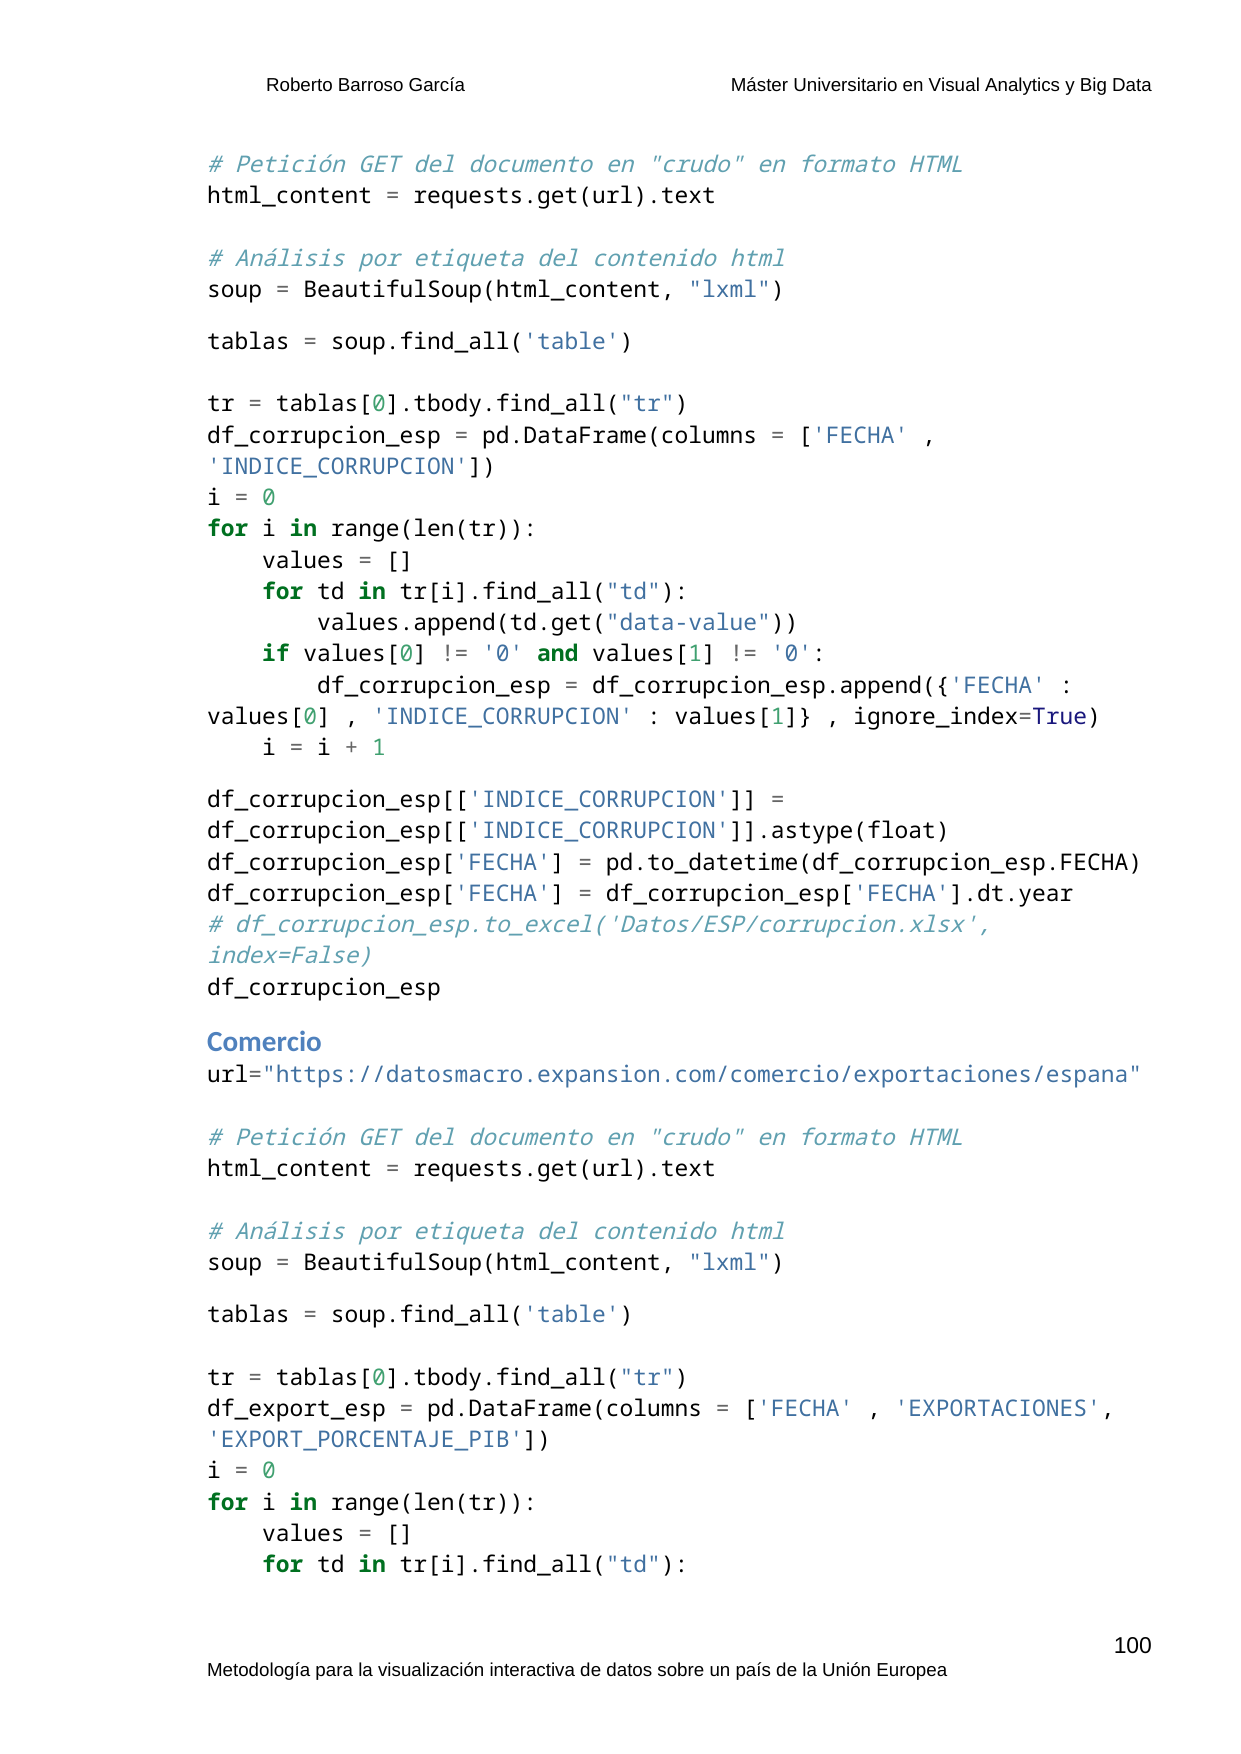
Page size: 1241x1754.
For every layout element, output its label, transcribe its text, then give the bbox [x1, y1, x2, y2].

text Comercio [207, 1023, 1152, 1058]
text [207, 148, 1152, 304]
text tablas = soup.find_all('table') tr = tablas[0].tbody.find_all("tr") df_corrupcion_esp = pd.DataFrame(columns = ['FECHA' , 'INDICE_CORRUPCION']) i = 0 for i in range(len(tr)): values = [] for td in tr[i].find_all("td"): values.append(td.get("data-value")) if values[0] != '0' and values[1] != '0': df_corrupcion_esp = df_corrupcion_esp.append({'FECHA' : values[0] , 'INDICE_CORRUPCION' : values[1]} , ignore_index=True) i = i + 1 [207, 325, 1152, 762]
text url="https://datosmacro.expansion.com/comercio/exportaciones/espana" # Petición GET del documento en "crudo" en formato HTML html_content = requests.get(url).text # Análisis por etiqueta del contenido html soup = BeautifulSoup(html_content, "lxml") [207, 1058, 1152, 1277]
text df_corrupcion_esp[['INDICE_CORRUPCION']] = df_corrupcion_esp[['INDICE_CORRUPCION']].astype(float) df_corrupcion_esp['FECHA'] = pd.to_datetime(df_corrupcion_esp.FECHA) df_corrupcion_esp['FECHA'] = df_corrupcion_esp['FECHA'].dt.year # df_corrupcion_esp.to_excel('Datos/ESP/corrupcion.xlsx', index=False) df_corrupcion_esp [207, 783, 1152, 1002]
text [207, 1298, 1152, 1579]
